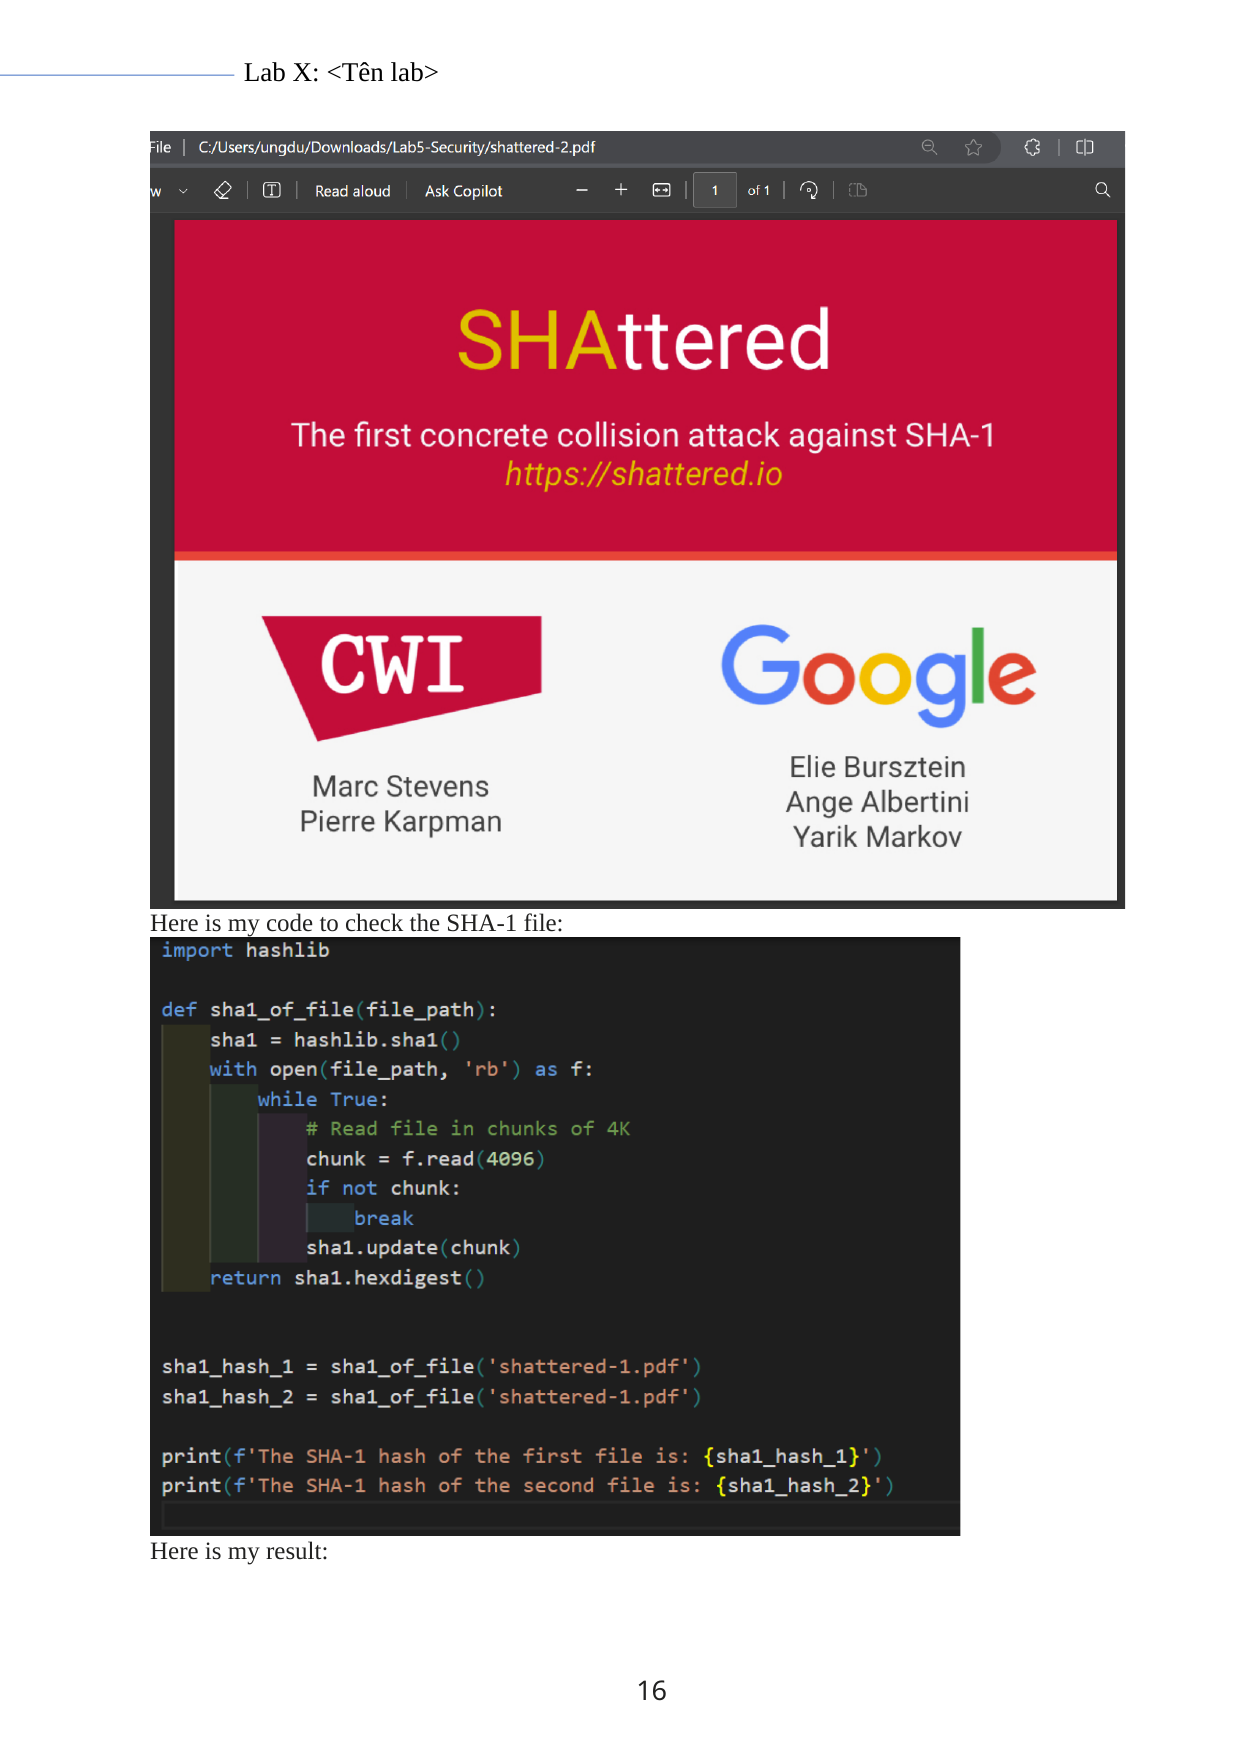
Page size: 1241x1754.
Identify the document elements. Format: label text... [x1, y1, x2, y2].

picture [150, 937, 961, 1536]
text Here is my code to check the SHA-1 file: [150, 908, 1153, 937]
text Here is my result: [150, 1536, 1153, 1565]
picture [150, 131, 1125, 909]
